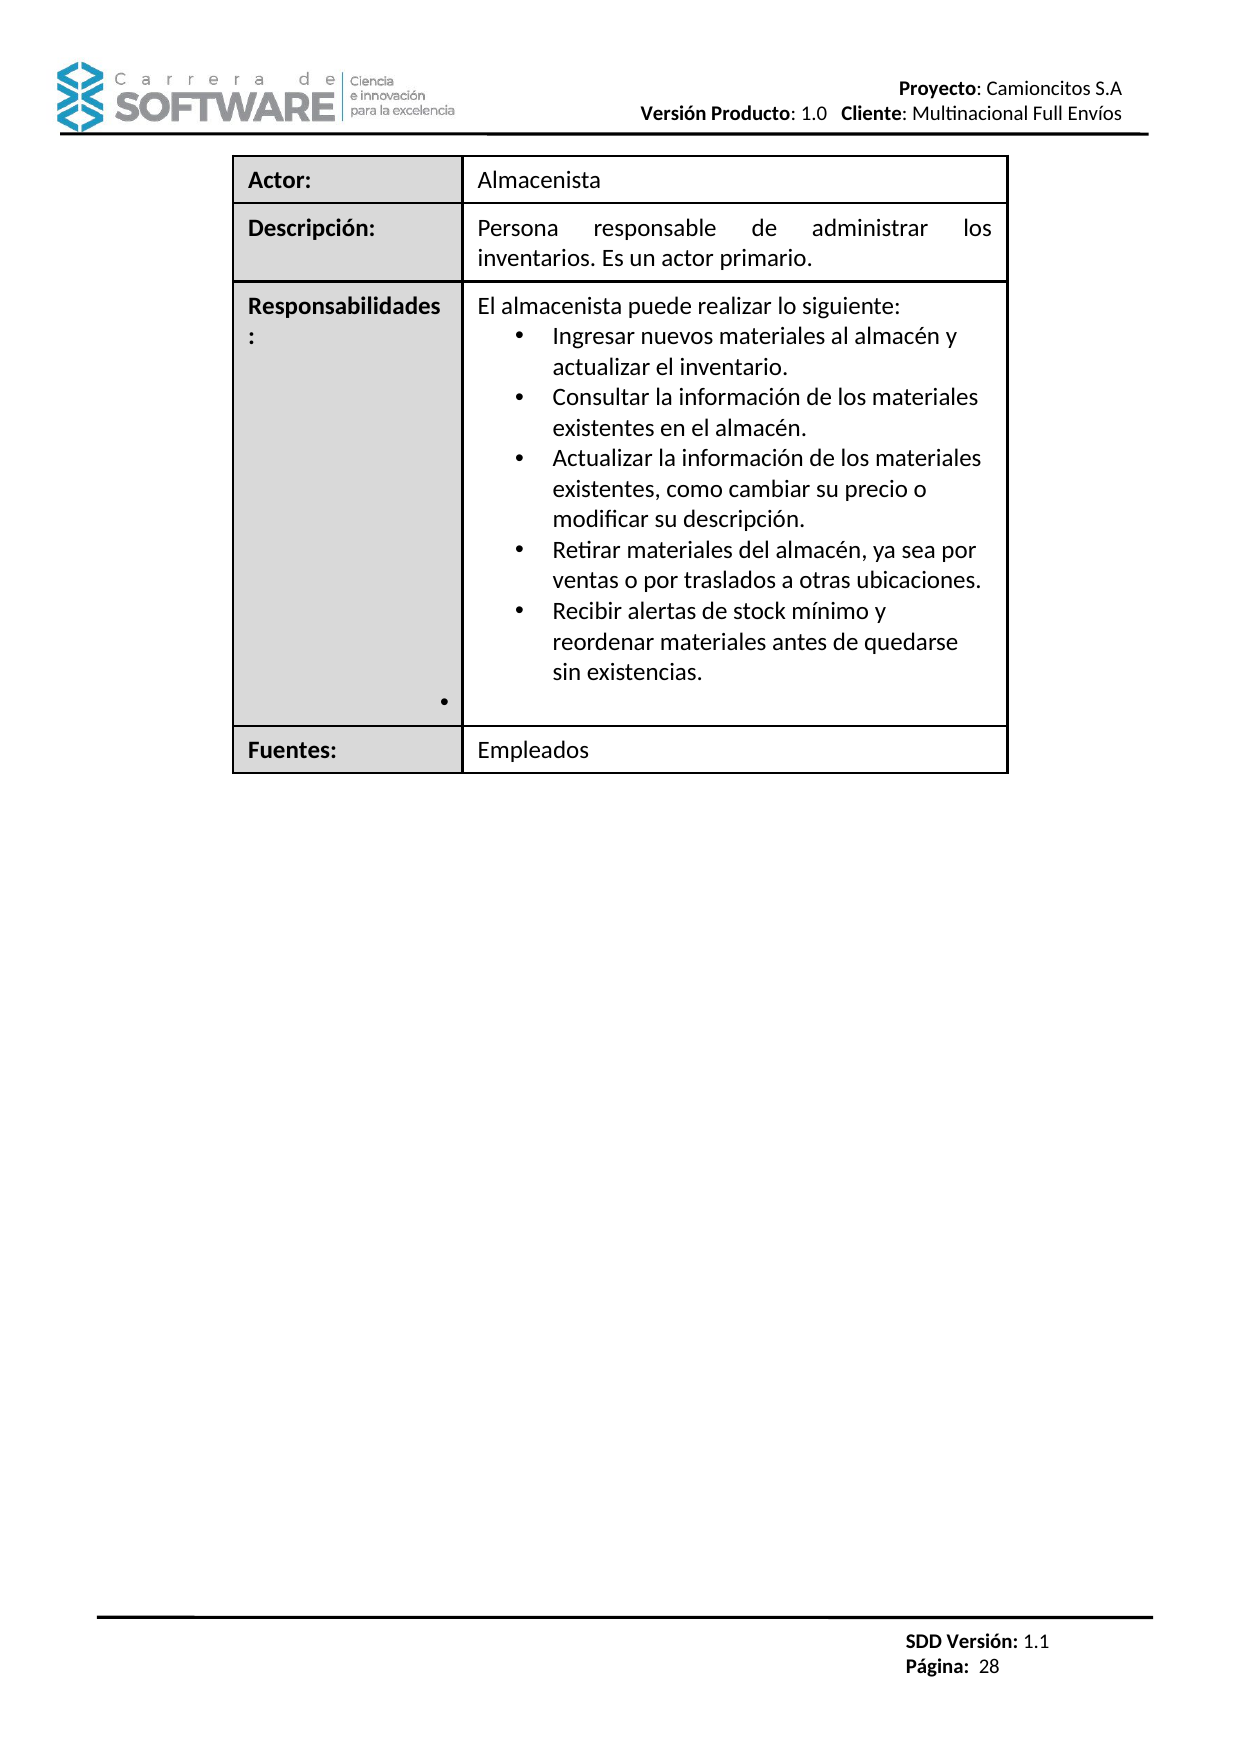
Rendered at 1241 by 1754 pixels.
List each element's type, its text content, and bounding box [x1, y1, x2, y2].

table_cell Fuentes: [234, 727, 461, 772]
table_cell Empleados [464, 727, 1006, 772]
table_cell El almacenista puede realizar lo siguiente: Ingresar nuevos materiales al almacén y actualizar el inventario. Consultar la información de los materiales existentes en el almacén. Actualizar la información de los materiales existentes, como cambiar su precio o modificar su descripción. Retirar materiales del almacén, ya sea por ventas o por traslados a otras ubicaciones. Recibir alertas de stock mínimo y reordenar materiales antes de quedarse sin existencias. [464, 283, 1006, 725]
table_cell Actor: [234, 157, 461, 202]
table_cell Almacenista [464, 157, 1006, 202]
table_cell Descripción: [234, 204, 461, 280]
table_cell Persona responsable de administrar los inventarios. Es un actor primario. [464, 204, 1006, 280]
picture [46, 46, 461, 154]
table_cell Responsabilidades: [234, 283, 461, 725]
